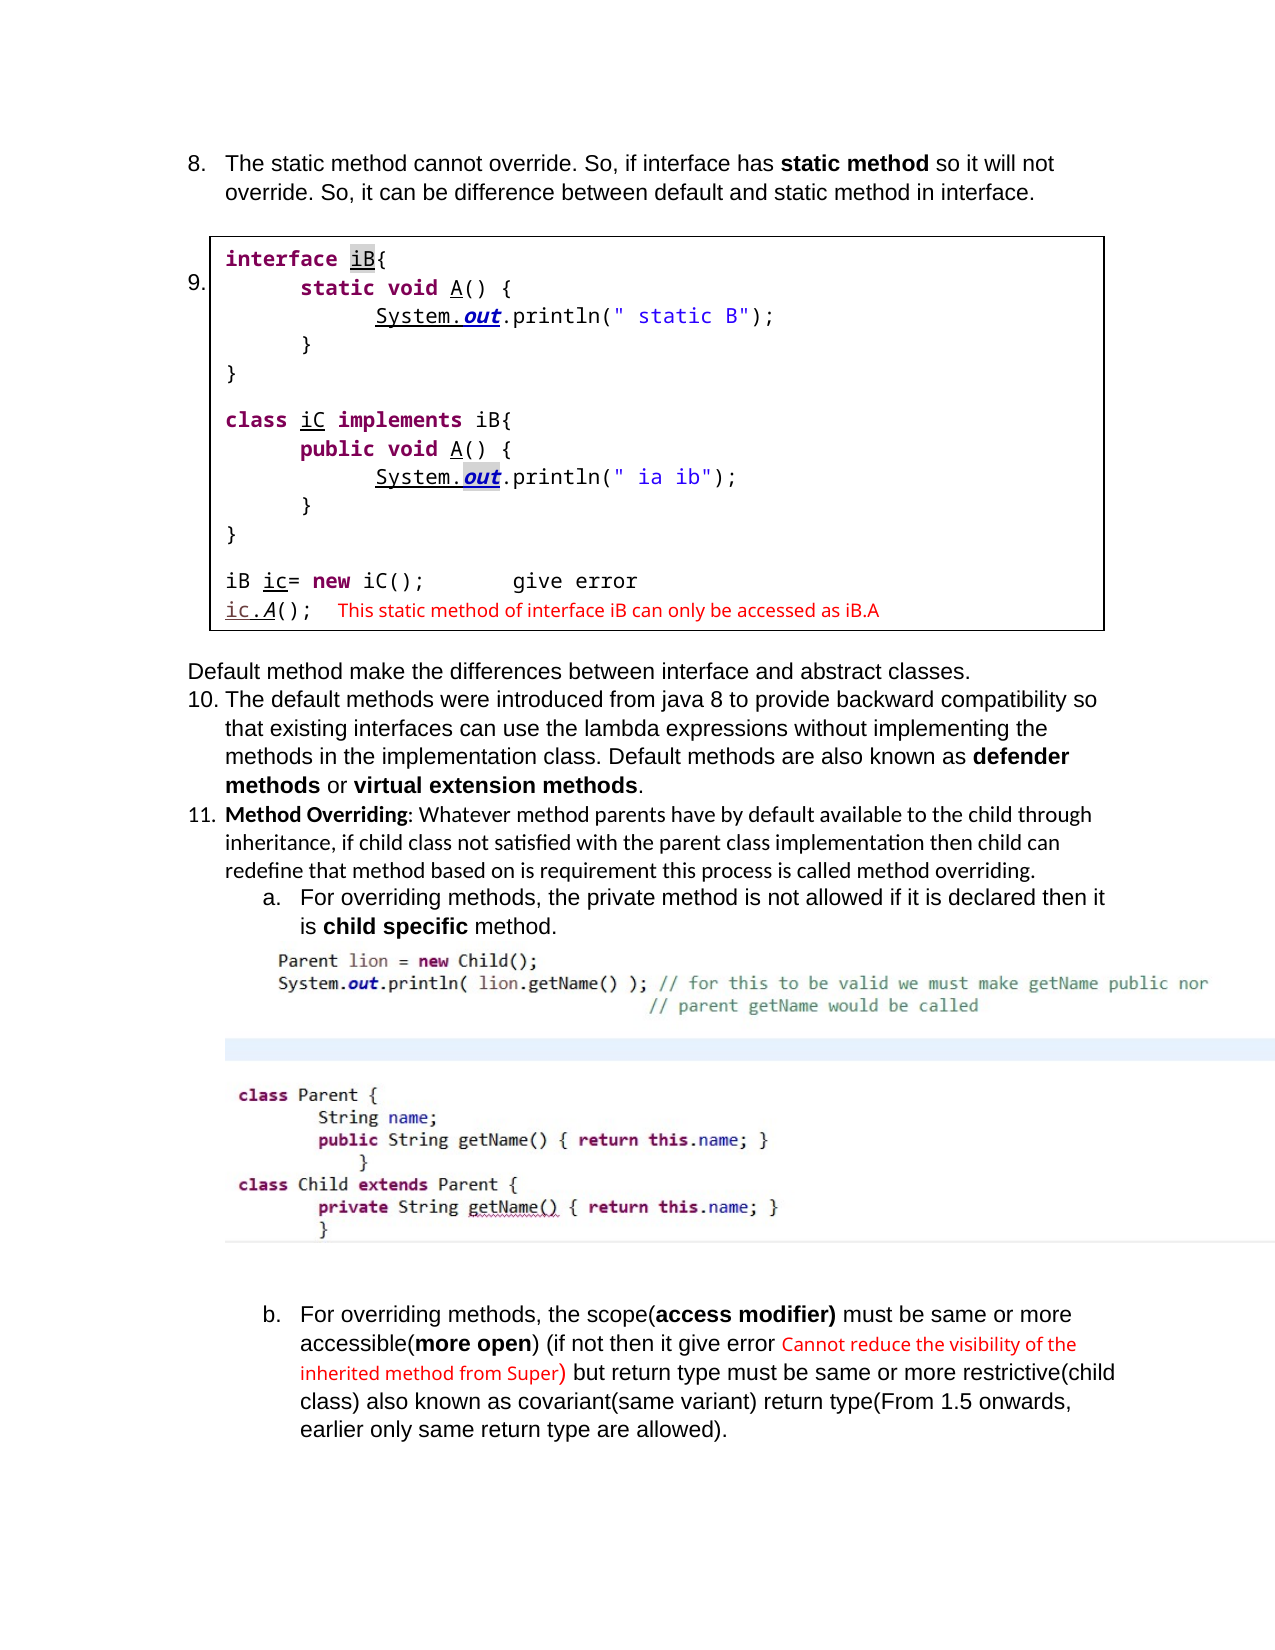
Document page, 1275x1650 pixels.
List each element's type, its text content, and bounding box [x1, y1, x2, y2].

list For overriding methods, the scope(access modifier) must be same or more accessible(more open) (if not then it give error Cannot reduce the visibility of the inherited method from Super) but return type must be same or more restrictive(child class) also known as covariant(same variant) return type(From 1.5 onwards, earlier only same return type are allowed). [262, 1301, 1125, 1442]
list The static method cannot override. So, if interface has static method so it will not override. So, it can be difference between default and static method in interface. [187, 150, 1125, 205]
list For overriding methods, the private method is not allowed if it is declared then it is child specific method. [262, 884, 1125, 939]
picture [225, 941, 1275, 1243]
list The default methods were introduced from java 8 to provide backward compatibility so that existing interfaces can use the lambda expressions without implementing the methods in the implementation class. Default methods are also known as defender methods or virtual extension methods. [187, 686, 1125, 798]
list Default method make the differences between interface and abstract classes. [187, 269, 1125, 684]
list Method Overriding: Whatever method parents have by default available to the child through inheritance, if child class not satisfied with the parent class implementation then child can redefine that method based on is requirement this process is called method overriding. [187, 800, 1125, 884]
